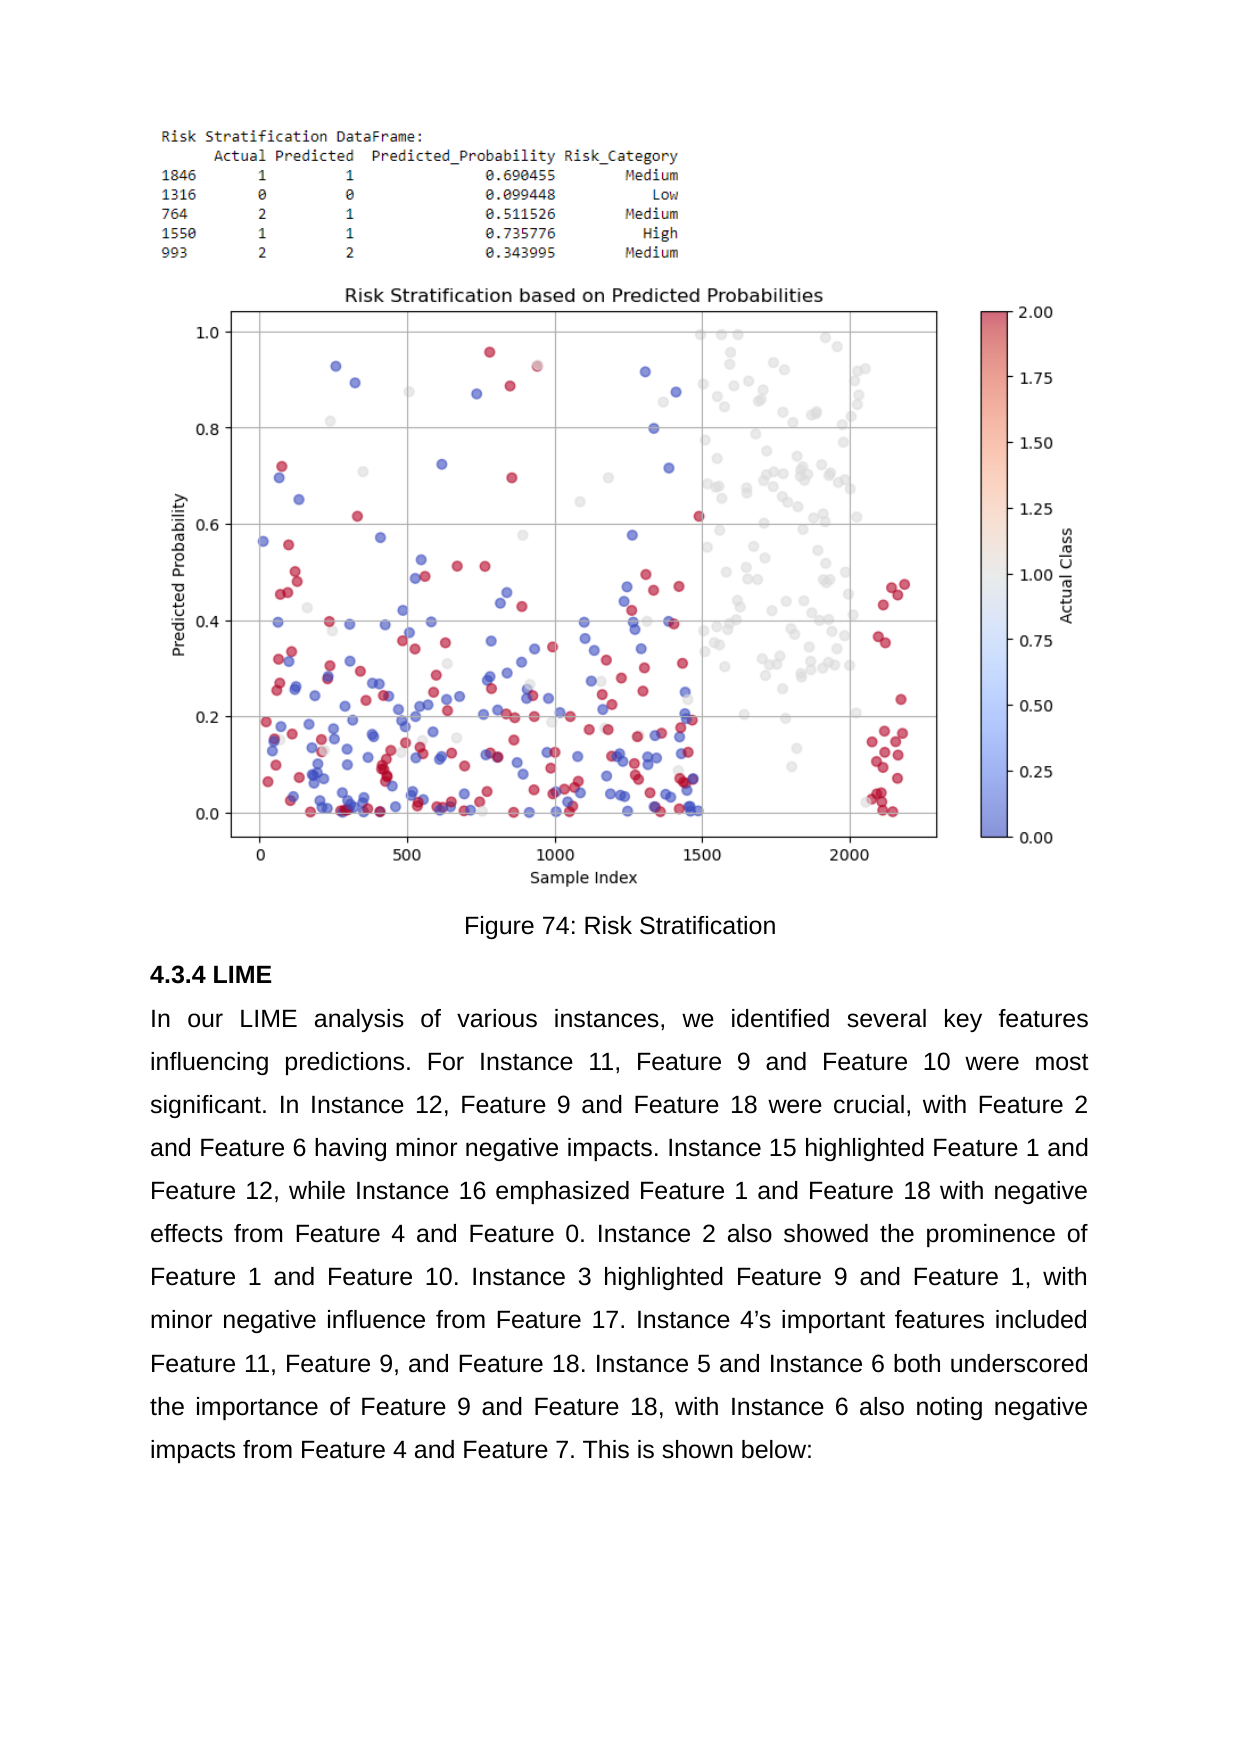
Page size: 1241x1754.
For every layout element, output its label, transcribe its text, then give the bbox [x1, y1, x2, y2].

subtitle 4.3.4 LIME [150, 961, 1090, 989]
text Figure 74: Risk Stratification [150, 911, 1090, 940]
text In our LIME analysis of various instances, we identified several key features influencing predictions. For Instance 11, Feature 9 and Feature 10 were most significant. In Instance 12, Feature 9 and Feature 18 were crucial, with Feature 2 and Feature 6 having minor negative impacts. Instance 15 highlighted Feature 1 and Feature 12, while Instance 16 emphasized Feature 1 and Feature 18 with negative effects from Feature 4 and Feature 0. Instance 2 also showed the prominence of Feature 1 and Feature 10. Instance 3 highlighted Feature 9 and Feature 1, with minor negative influence from Feature 17. Instance 4’s important features included Feature 11, Feature 9, and Feature 18. Instance 5 and Instance 6 both underscored the importance of Feature 9 and Feature 18, with Instance 6 also noting negative impacts from Feature 4 and Feature 7. This is shown below: [150, 1004, 1090, 1464]
picture [150, 128, 1091, 897]
